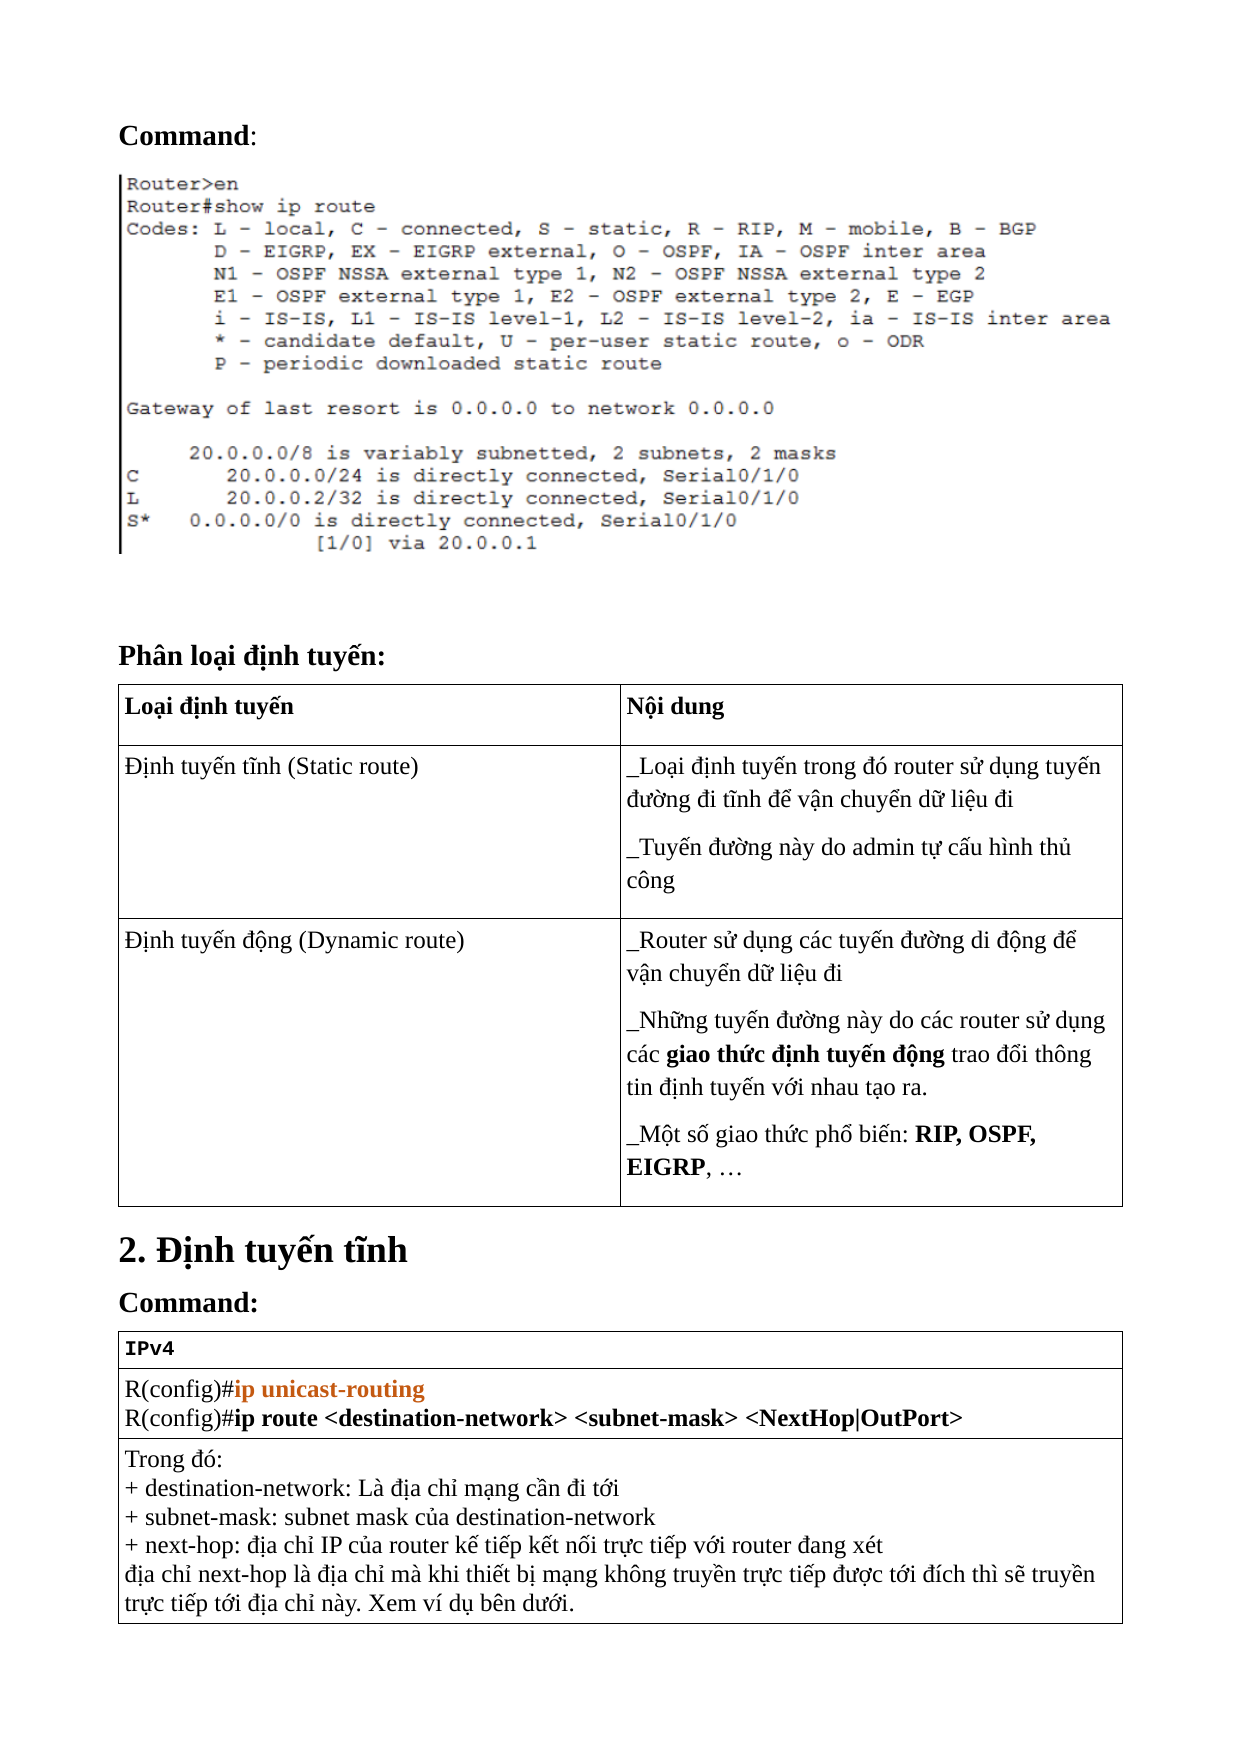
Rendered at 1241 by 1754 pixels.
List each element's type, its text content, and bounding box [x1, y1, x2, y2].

subtitle Command: [118, 1285, 1122, 1319]
table_cell Định tuyến động (Dynamic route) [119, 919, 620, 1206]
table_header IPv4 [119, 1332, 1122, 1367]
table_cell R(config)#ip unicast-routing R(config)#ip route <destination-network> <subnet-mask> <NextHop|OutPort> [119, 1369, 1122, 1437]
table_cell _Loại định tuyến trong đó router sử dụng tuyến đường đi tĩnh để vận chuyển dữ liệu đi _Tuyến đường này do admin tự cấu hình thủ công [621, 746, 1122, 918]
subtitle Command: [118, 118, 1122, 152]
picture [118, 164, 1123, 554]
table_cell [119, 1439, 1122, 1622]
table_cell _Router sử dụng các tuyến đường di động để vận chuyển dữ liệu đi _Những tuyến đường này do các router sử dụng các giao thức định tuyến động trao đổi thông tin định tuyến với nhau tạo ra. _Một số giao thức phổ biến: RIP, OSPF, EIGRP, … [621, 919, 1122, 1206]
subtitle 2. Định tuyến tĩnh [118, 1227, 1122, 1271]
subtitle Phân loại định tuyến: [118, 638, 1122, 672]
table_cell Định tuyến tĩnh (Static route) [119, 746, 620, 918]
table_header Nội dung [621, 685, 1122, 744]
table_header Loại định tuyến [119, 685, 620, 744]
